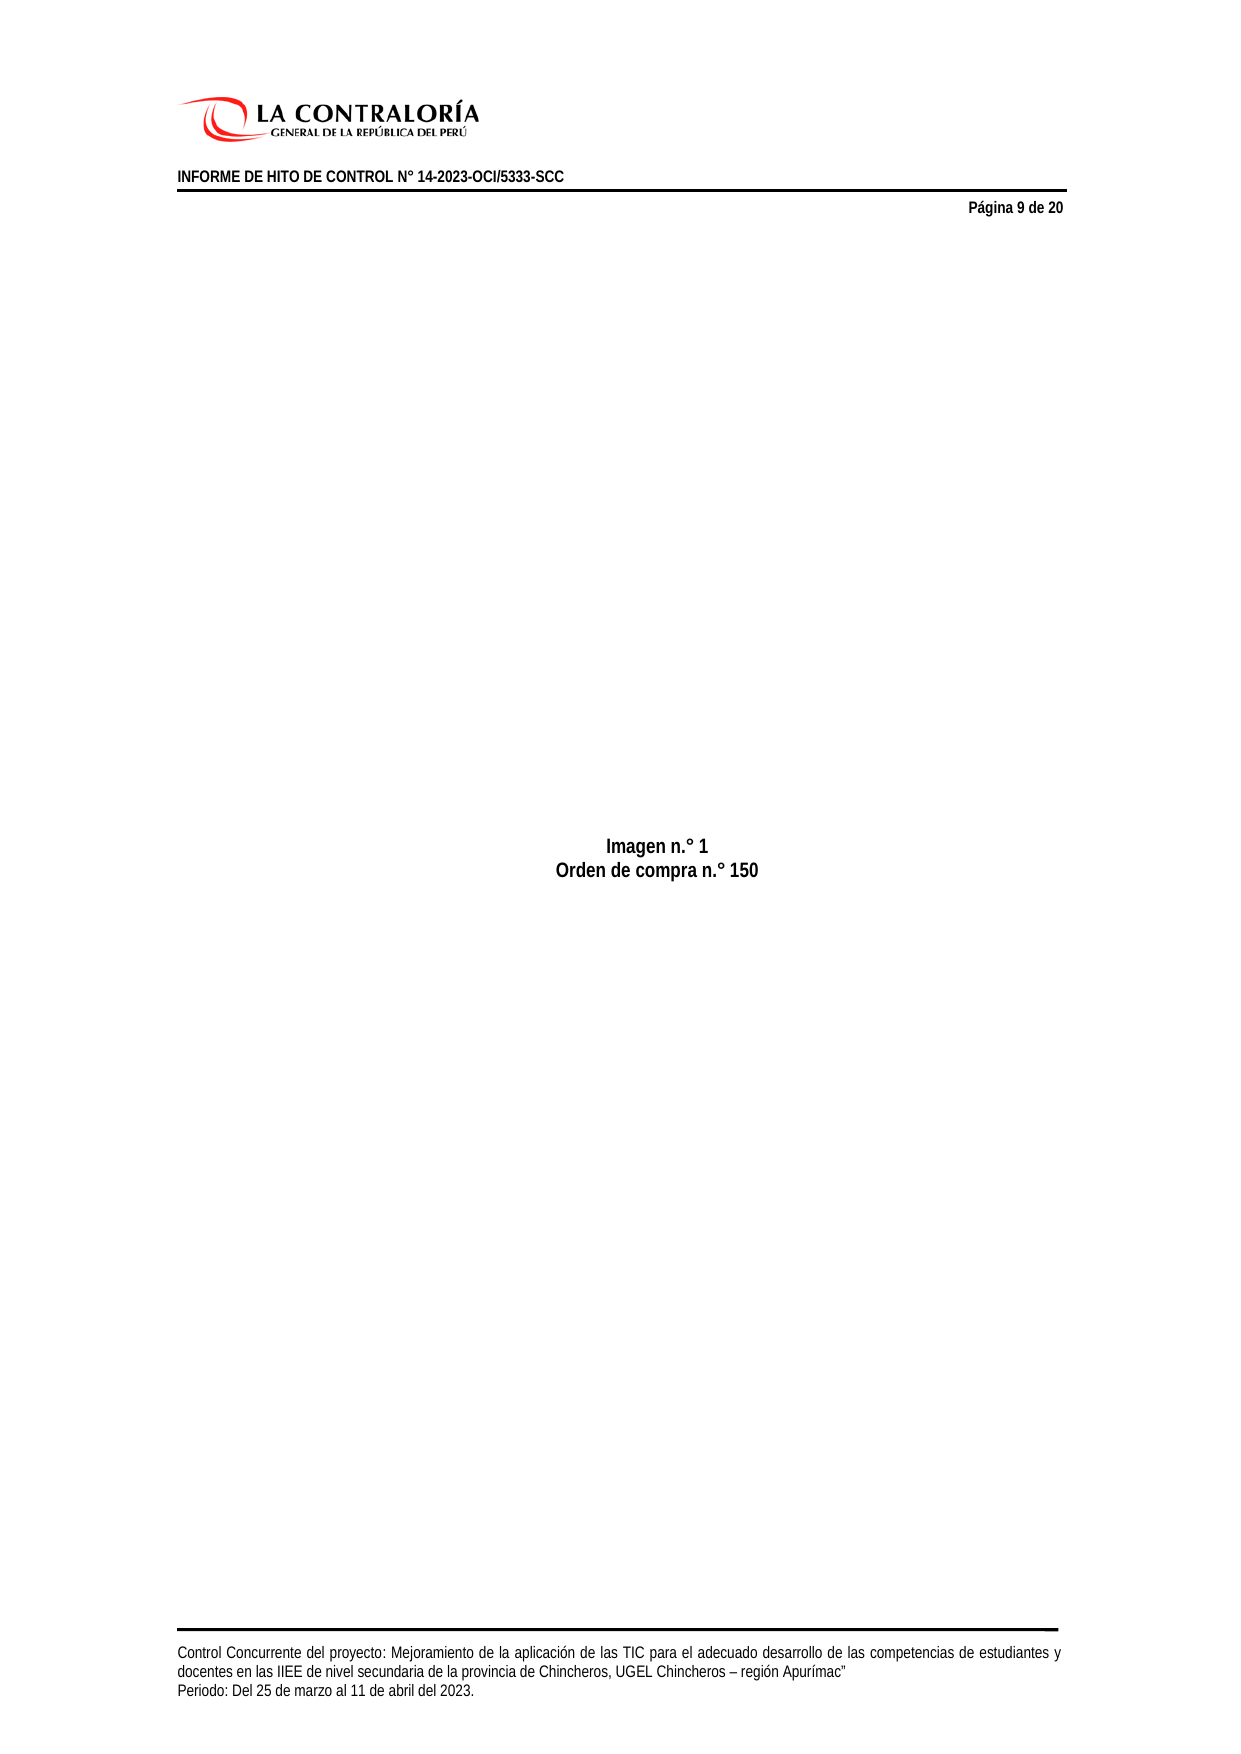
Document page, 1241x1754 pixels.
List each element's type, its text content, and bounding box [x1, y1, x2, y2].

list Orden de compra n.° 150 [251, 858, 1063, 882]
list Imagen n.° 1 [251, 834, 1063, 858]
picture [177, 73, 479, 167]
